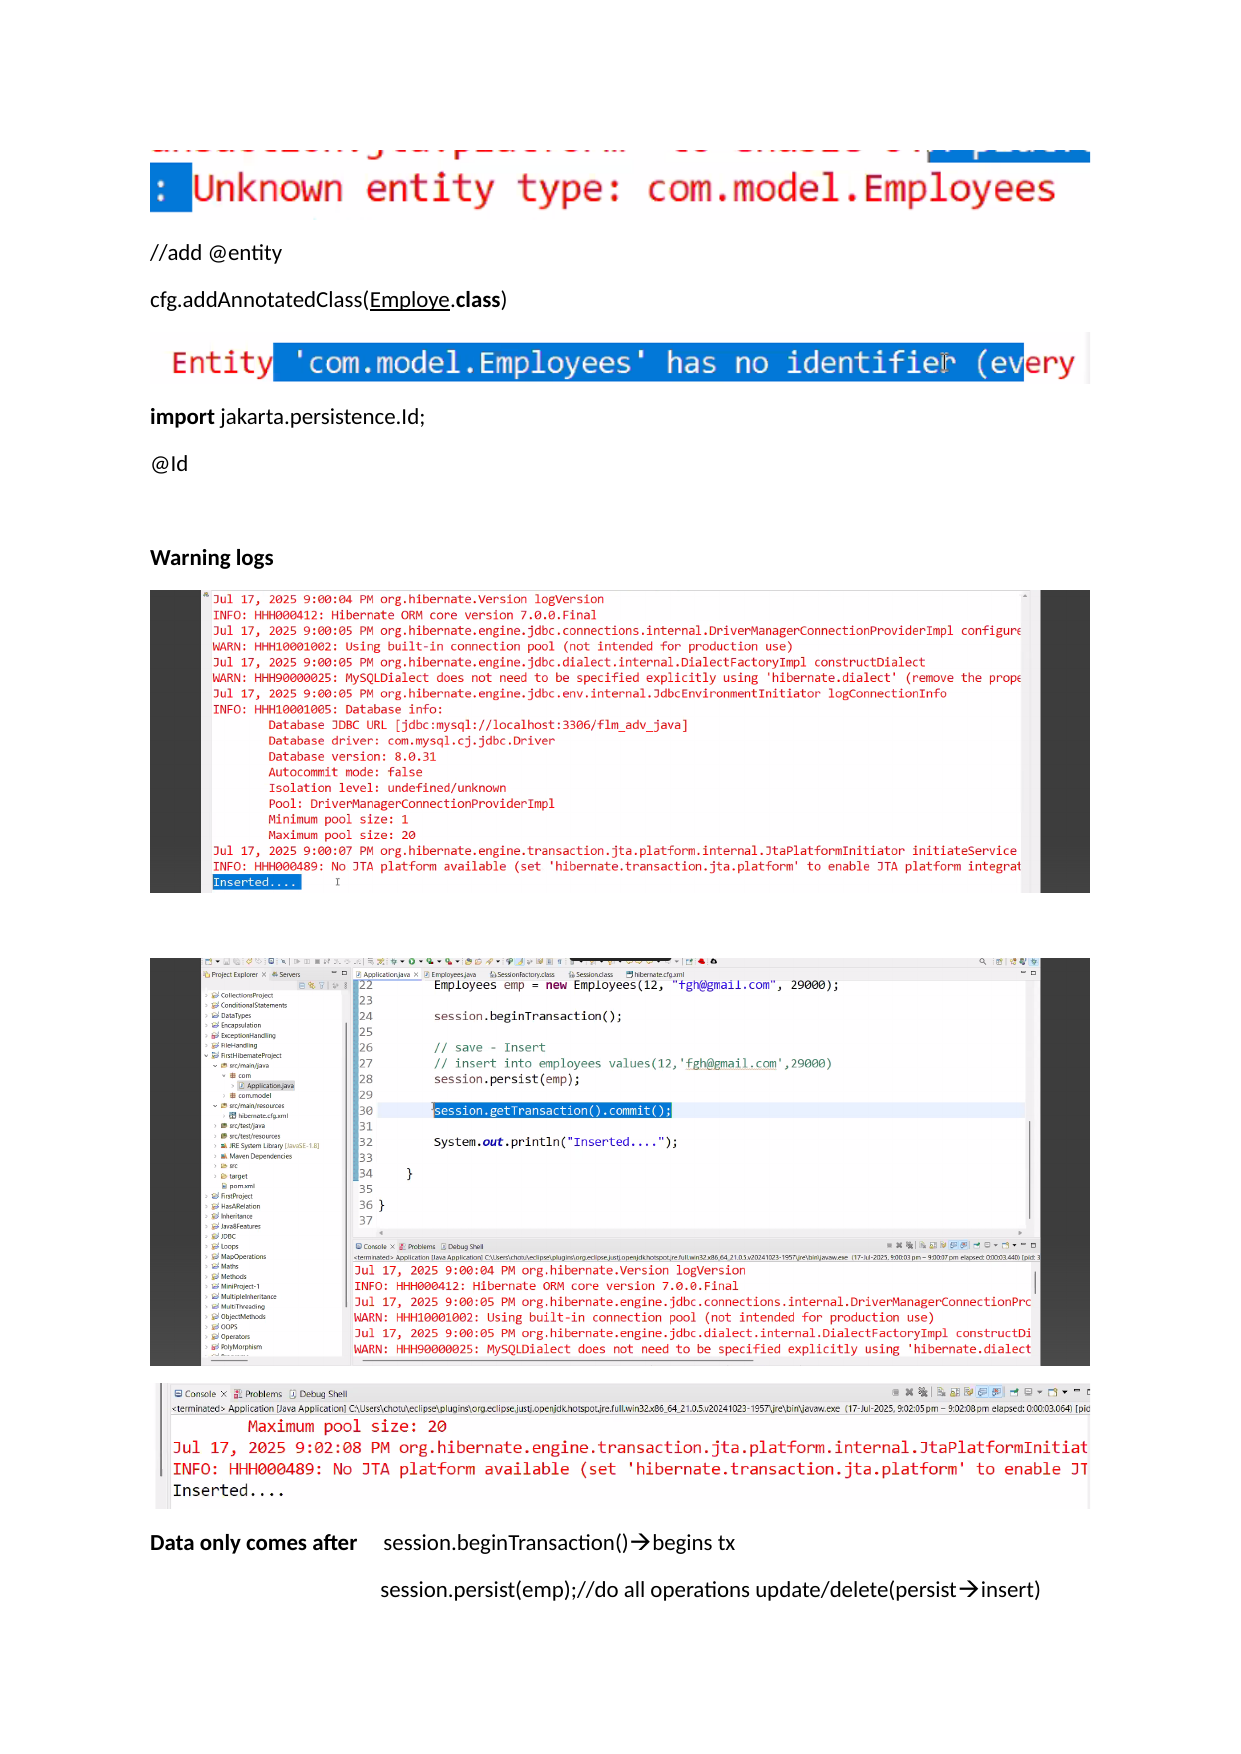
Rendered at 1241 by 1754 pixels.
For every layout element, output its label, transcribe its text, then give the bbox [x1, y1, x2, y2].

text session.persist(emp);//do all operations update/delete(persistinsert) [150, 1575, 1090, 1603]
text cfg.addAnnotatedClass(Employe.class) [150, 285, 1090, 313]
picture [150, 332, 1091, 384]
picture [150, 150, 1091, 220]
text //add @entity [150, 238, 1090, 267]
text Warning logs [150, 543, 1090, 571]
picture [150, 1383, 1091, 1509]
text Data only comes after session.beginTransaction()begins tx [150, 1528, 1090, 1556]
text @Id [150, 449, 1090, 477]
picture [150, 958, 1090, 1366]
picture [150, 590, 1090, 893]
text import jakarta.persistence.Id; [150, 402, 1090, 431]
